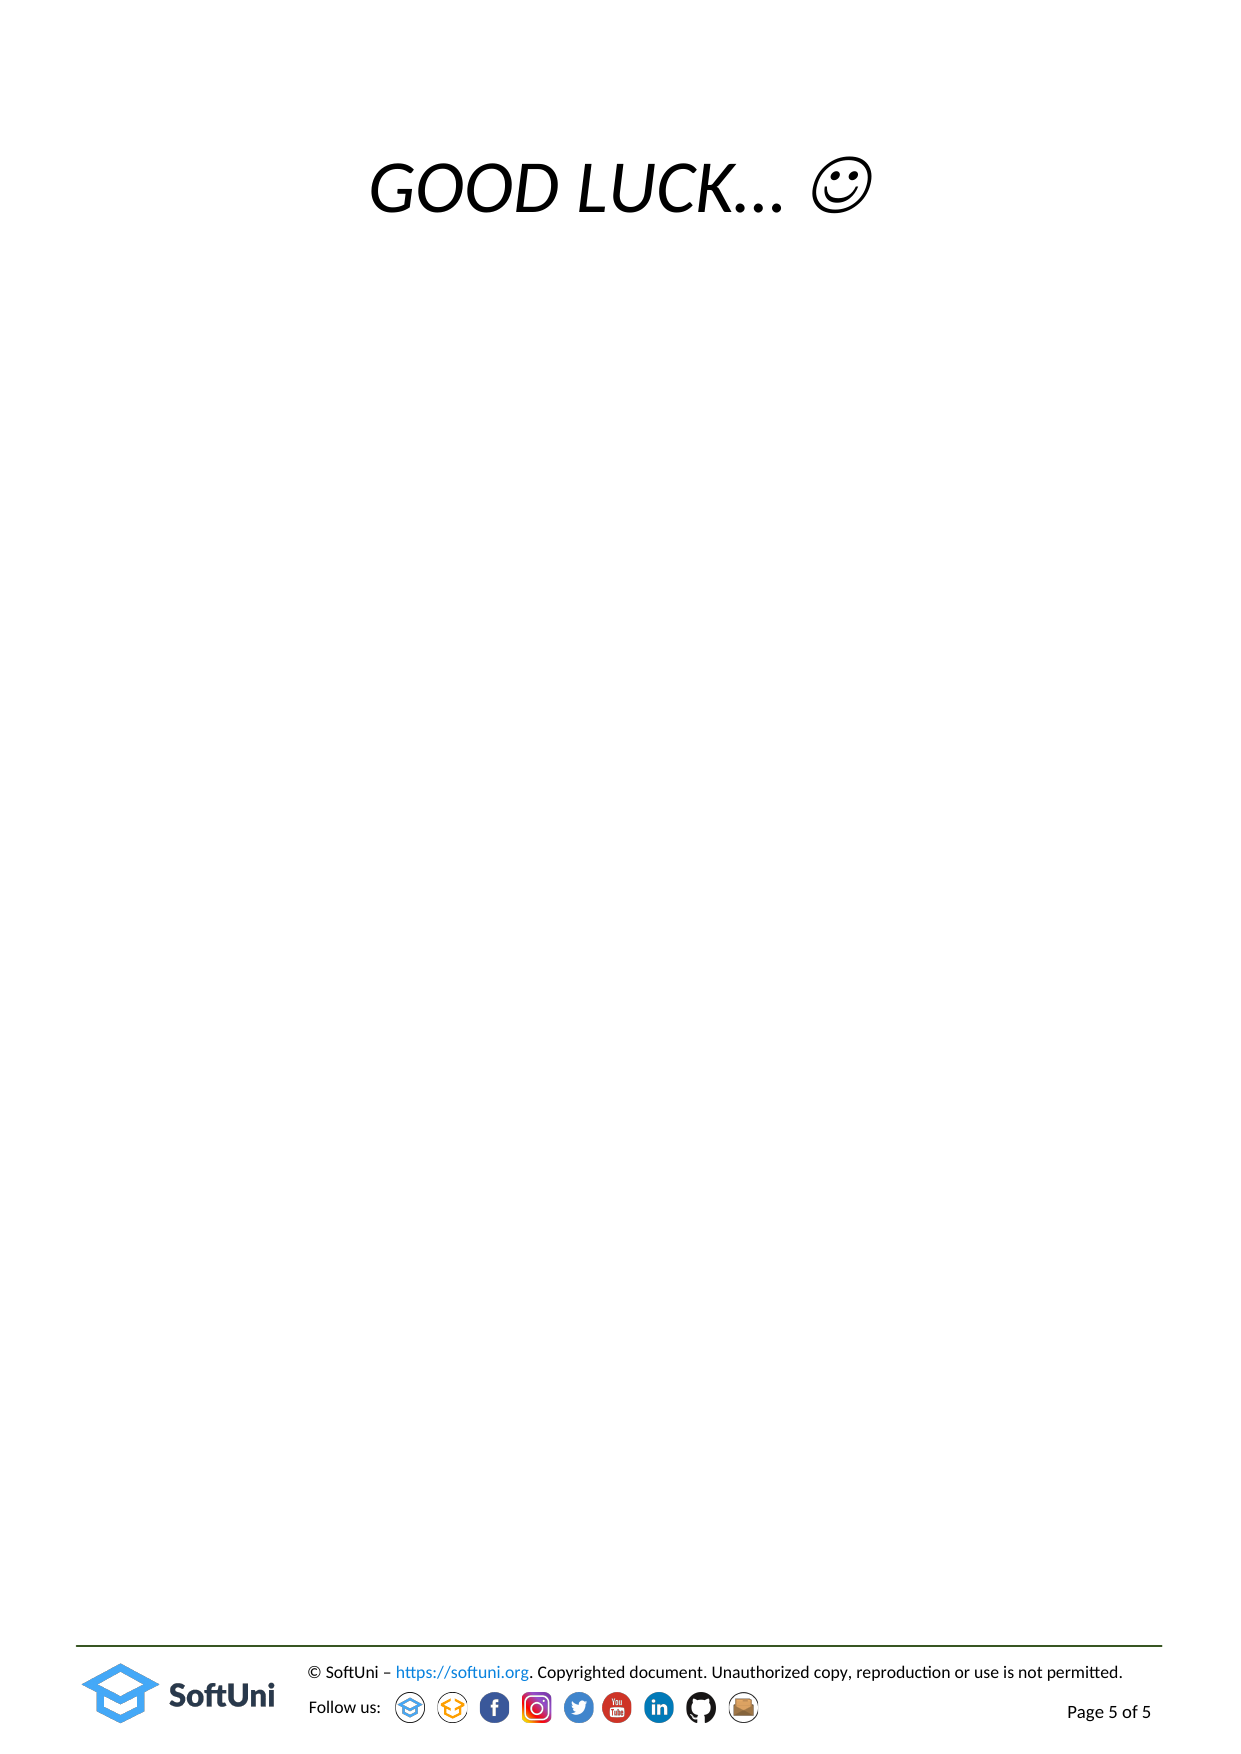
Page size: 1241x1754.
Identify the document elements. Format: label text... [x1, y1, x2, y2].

picture [395, 1692, 425, 1723]
picture [665, 1714, 674, 1723]
picture [728, 1692, 759, 1723]
picture [437, 1692, 468, 1723]
picture [658, 1705, 667, 1714]
picture [665, 1692, 674, 1701]
picture [564, 1692, 594, 1723]
picture [479, 1692, 510, 1723]
picture [686, 1692, 716, 1723]
picture [602, 1692, 632, 1723]
picture [75, 1658, 281, 1729]
text GOOD LUCK… [77, 140, 1163, 232]
picture [644, 1692, 653, 1701]
picture [522, 1692, 552, 1723]
picture [644, 1714, 653, 1723]
